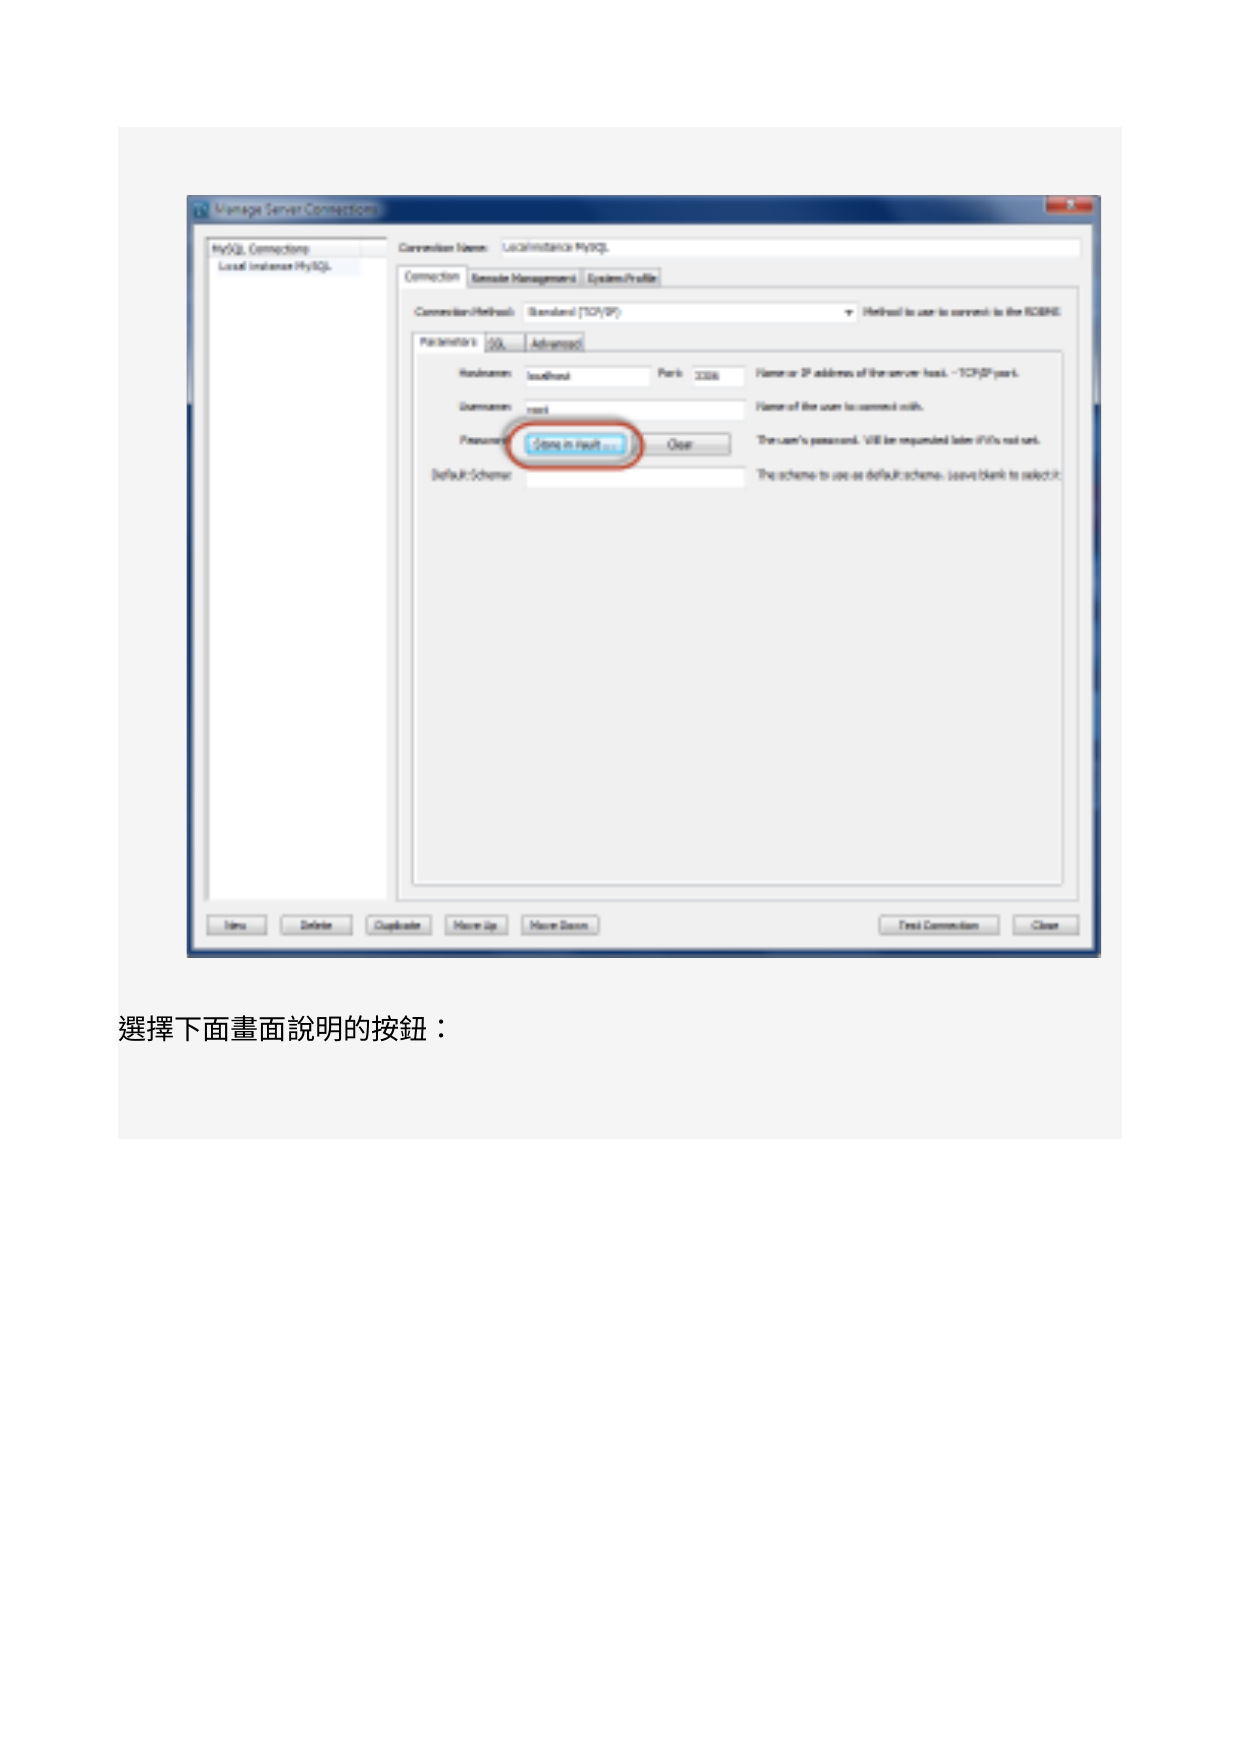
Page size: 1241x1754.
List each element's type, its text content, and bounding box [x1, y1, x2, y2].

picture [186, 195, 1102, 958]
